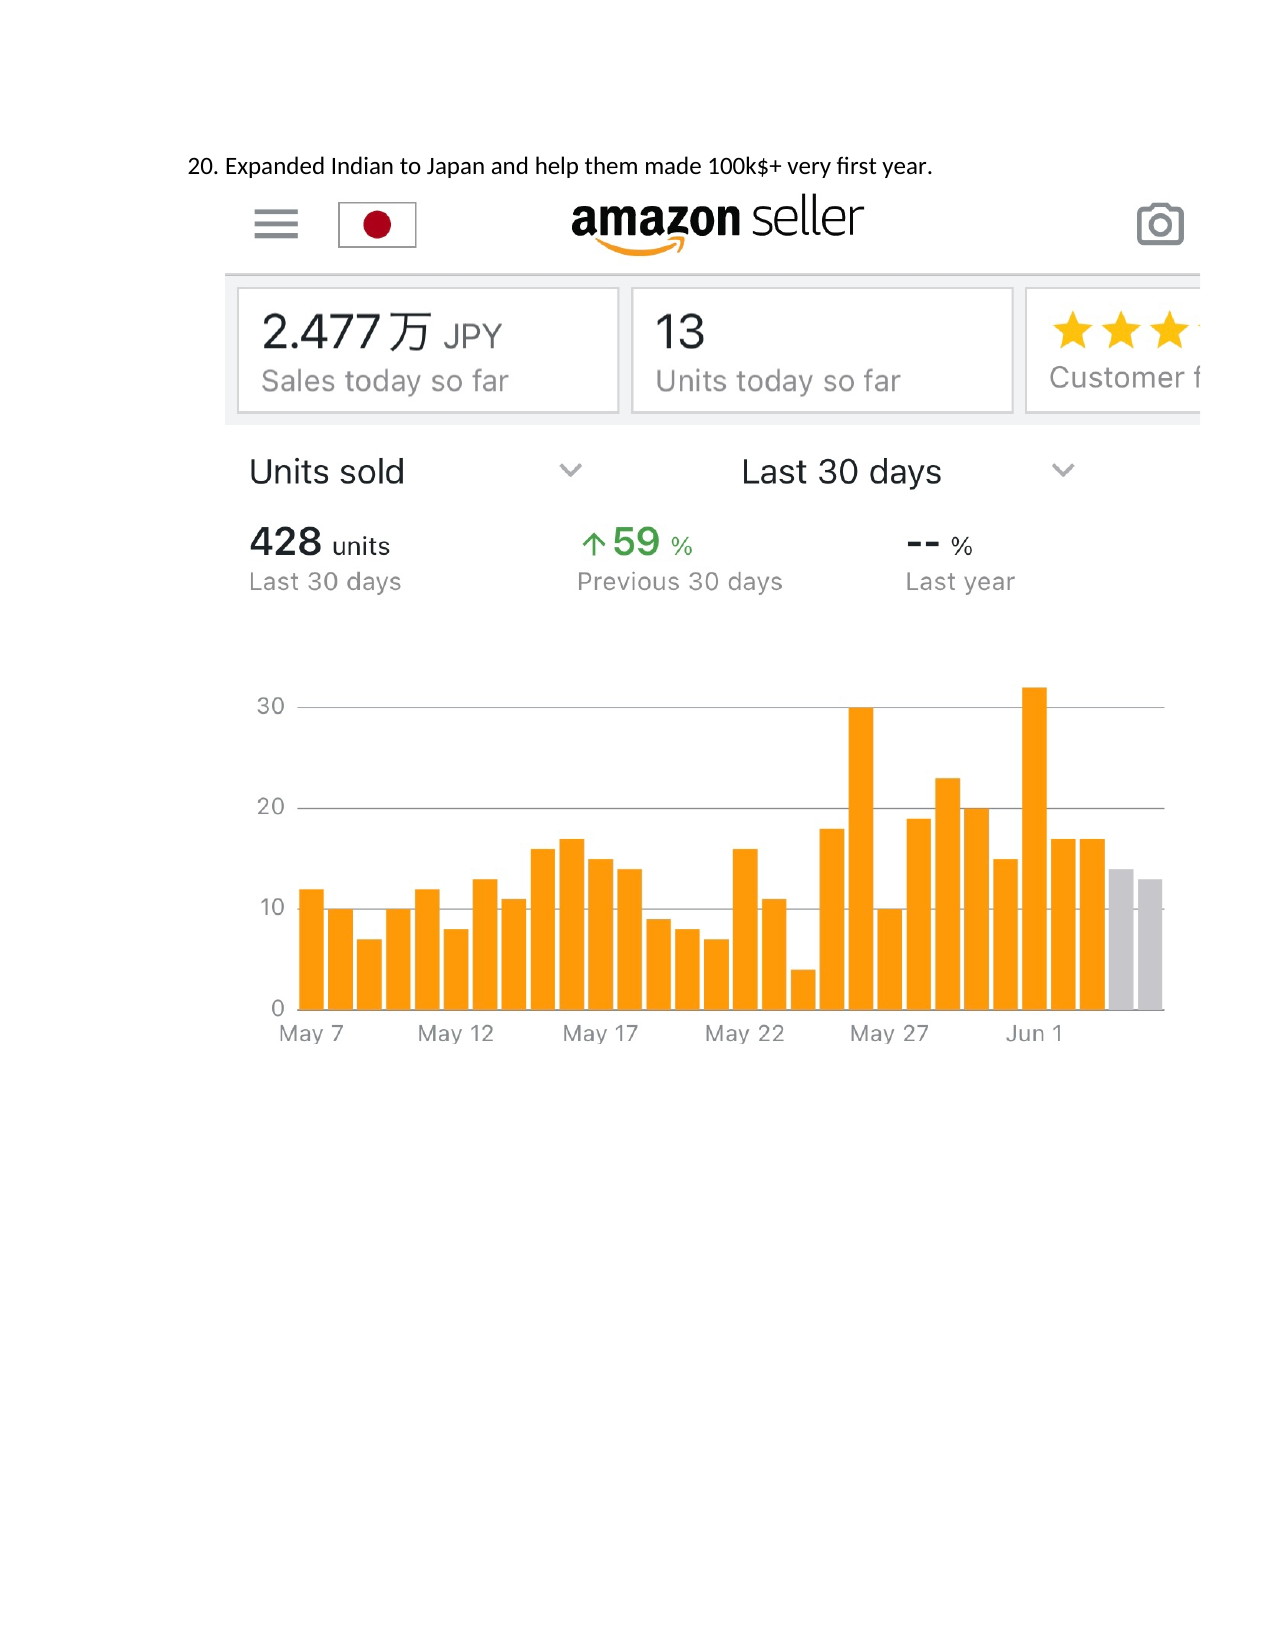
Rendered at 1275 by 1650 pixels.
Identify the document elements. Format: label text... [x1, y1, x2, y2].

picture [225, 180, 1200, 1044]
